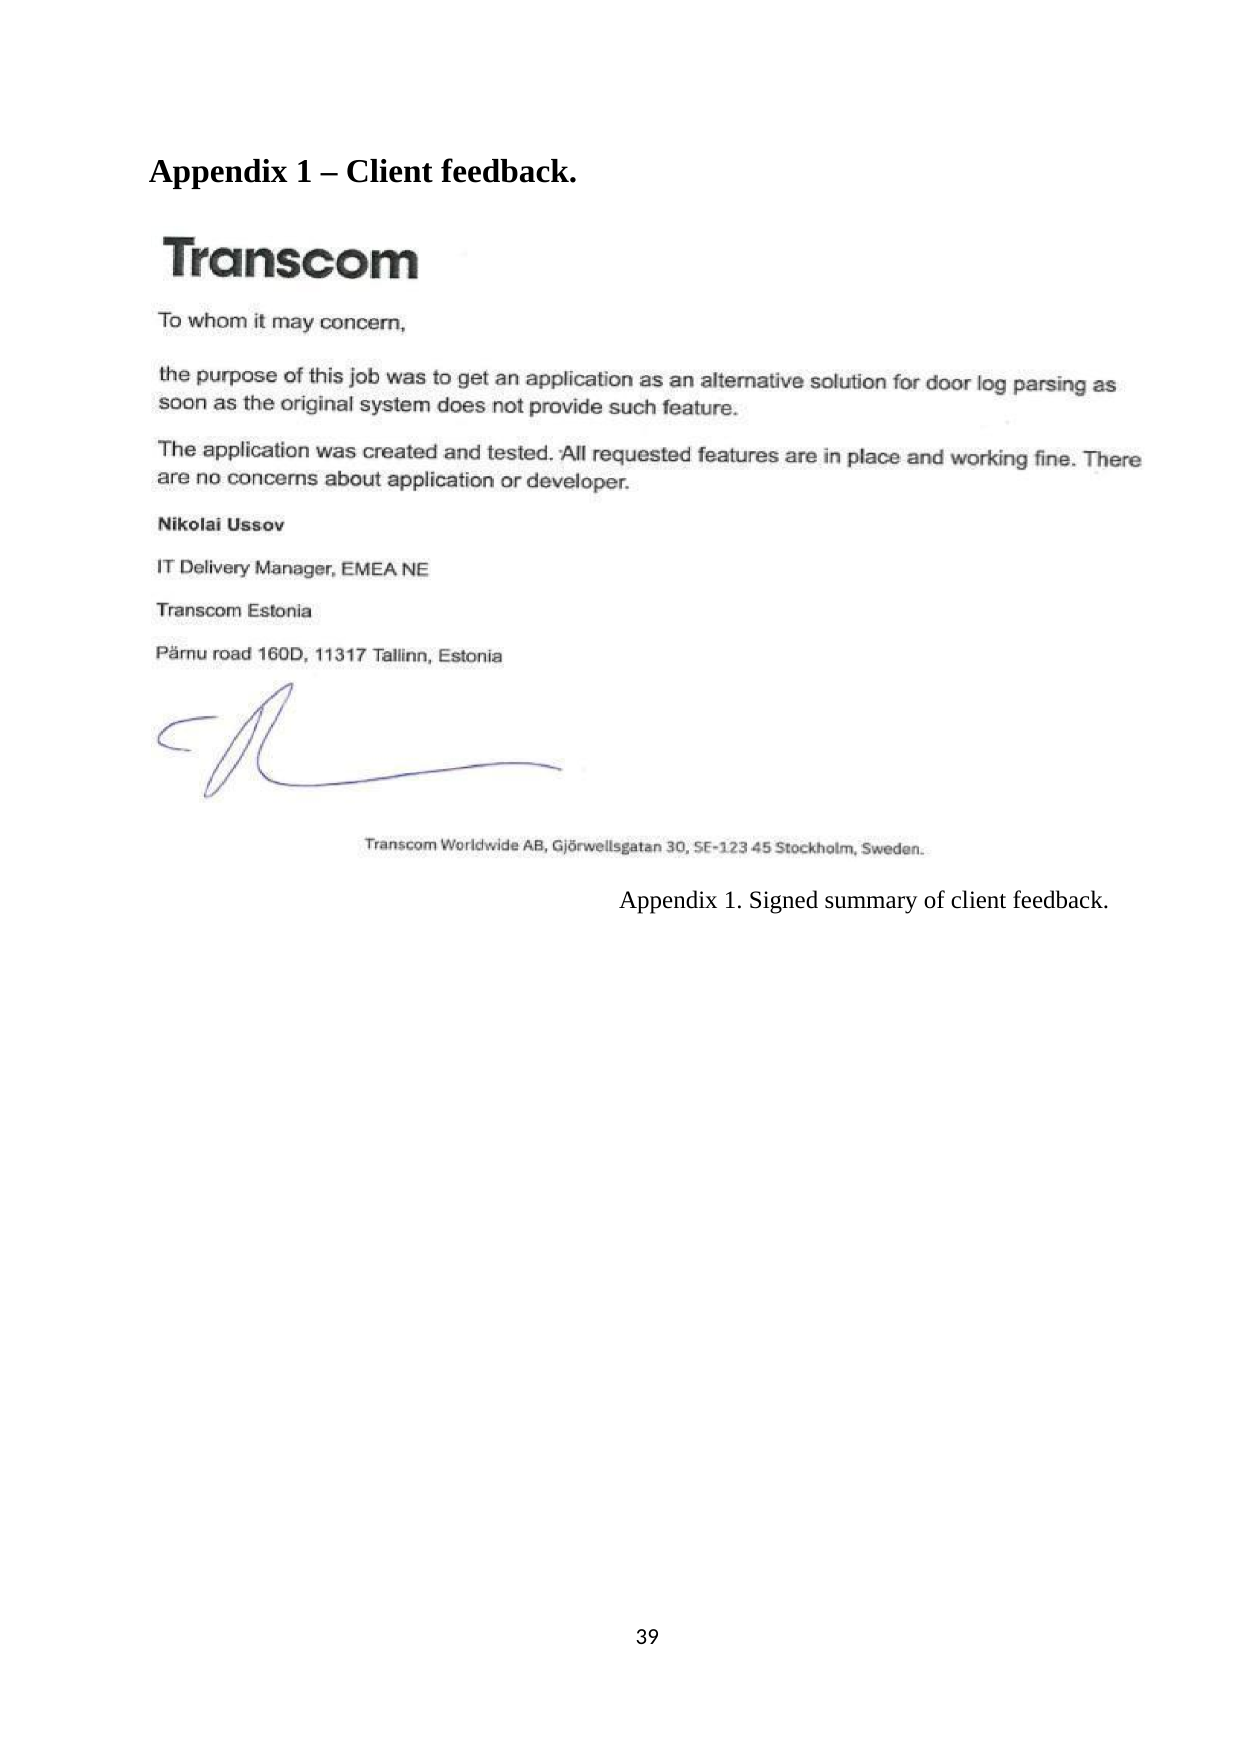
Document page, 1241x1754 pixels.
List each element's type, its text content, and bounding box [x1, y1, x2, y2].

text Appendix 1. Signed summary of client feedback. [150, 885, 1144, 914]
picture [150, 225, 1145, 862]
subtitle Appendix 1 – Client feedback. [148, 151, 1145, 189]
